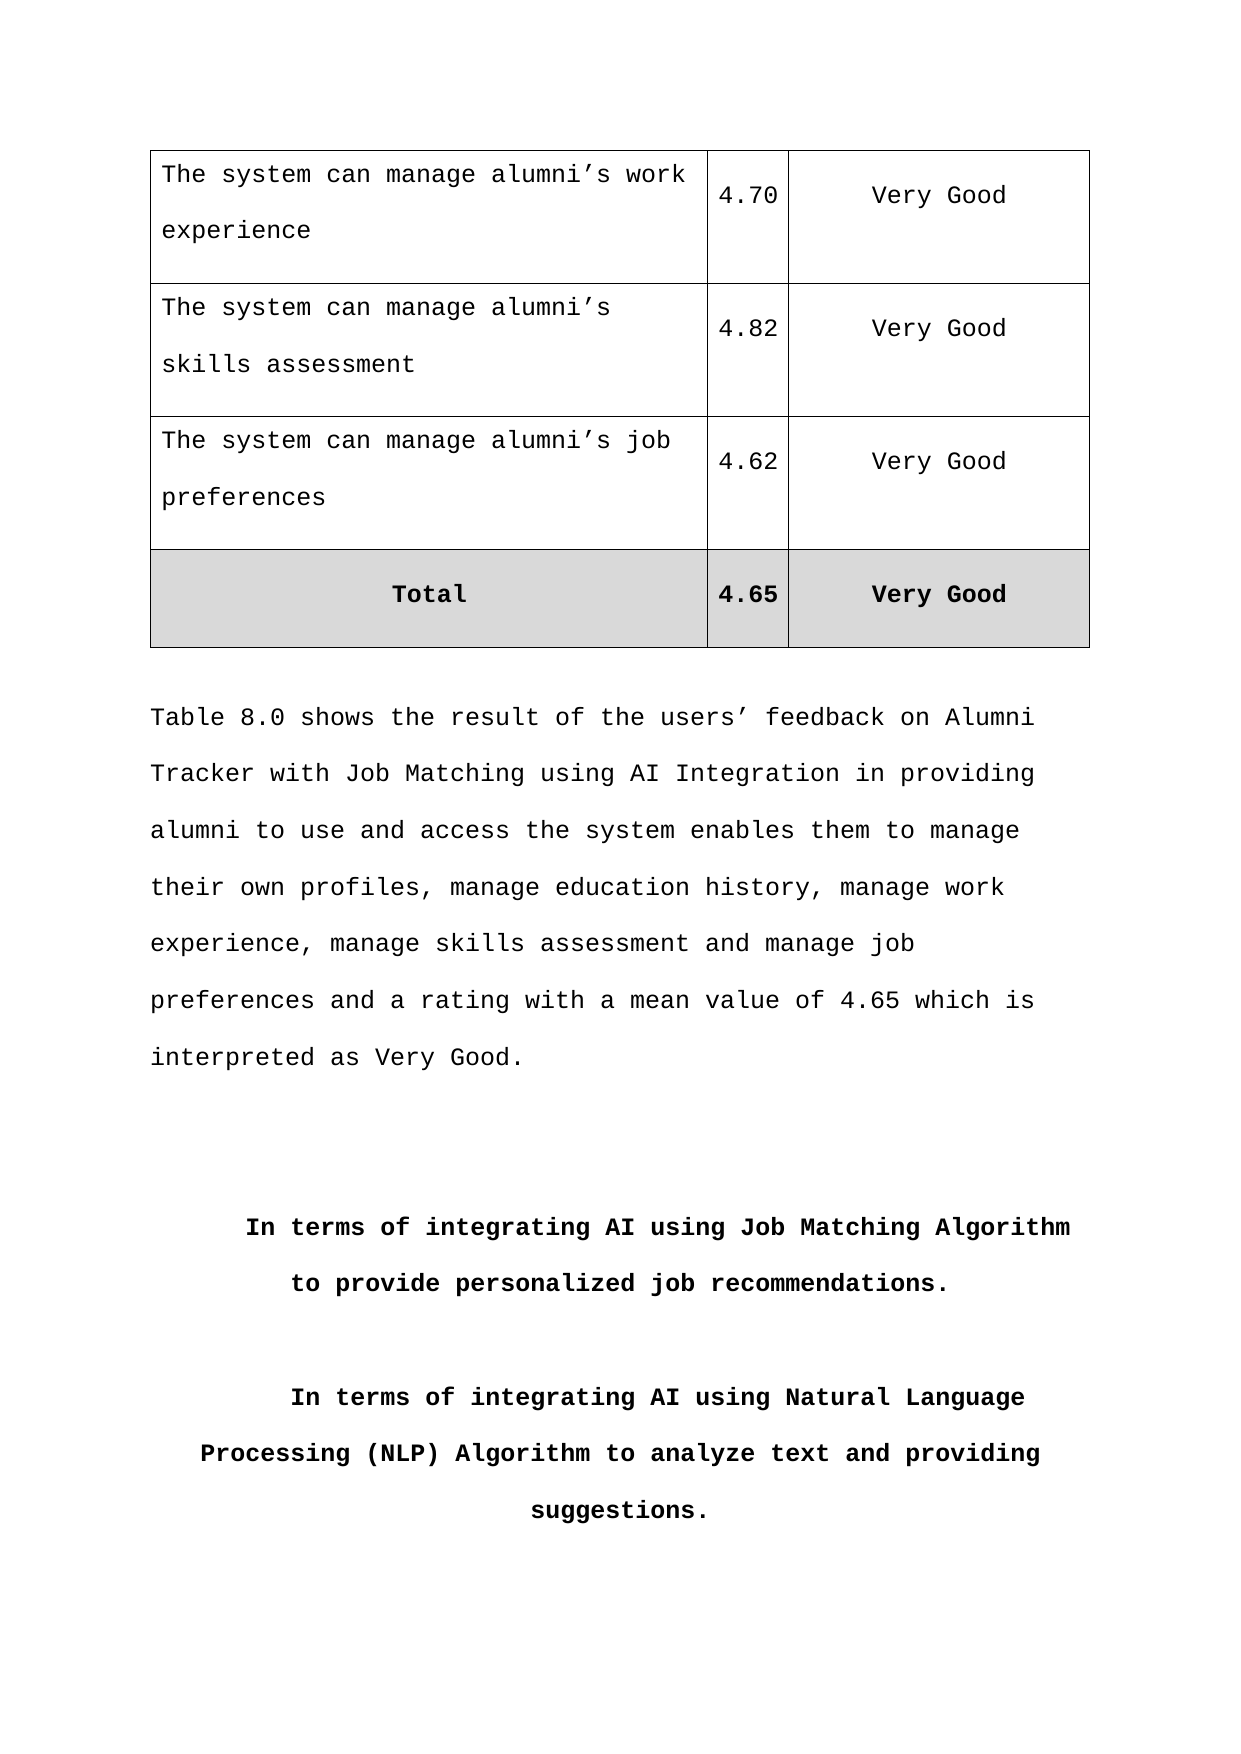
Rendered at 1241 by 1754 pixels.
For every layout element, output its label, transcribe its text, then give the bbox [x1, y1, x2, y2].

text Table 8.0 shows the result of the users’ feedback on Alumni Tracker with Job Matching using AI Integration in providing alumni to use and access the system enables them to manage their own profiles, manage education history, manage work experience, manage skills assessment and manage job preferences and a rating with a mean value of 4.65 which is interpreted as Very Good. [150, 704, 1090, 1073]
table_cell The system can manage alumni’s skills assessment [151, 284, 707, 416]
table_cell 4.82 [708, 284, 788, 416]
text In terms of integrating AI using Job Matching Algorithm to provide personalized job recommendations. [150, 1214, 1090, 1299]
table_cell The system can manage alumni’s job preferences [151, 417, 707, 549]
table_cell Very Good [789, 151, 1089, 283]
text In terms of integrating AI using Natural Language Processing (NLP) Algorithm to analyze text and providing suggestions. [150, 1384, 1090, 1526]
table_cell Very Good [789, 284, 1089, 416]
table_cell Very Good [789, 550, 1089, 647]
table_cell 4.70 [708, 151, 788, 283]
table_cell 4.62 [708, 417, 788, 549]
table_cell The system can manage alumni’s work experience [151, 151, 707, 283]
table_cell 4.65 [708, 550, 788, 647]
table_cell Very Good [789, 417, 1089, 549]
table_cell Total [151, 550, 707, 647]
